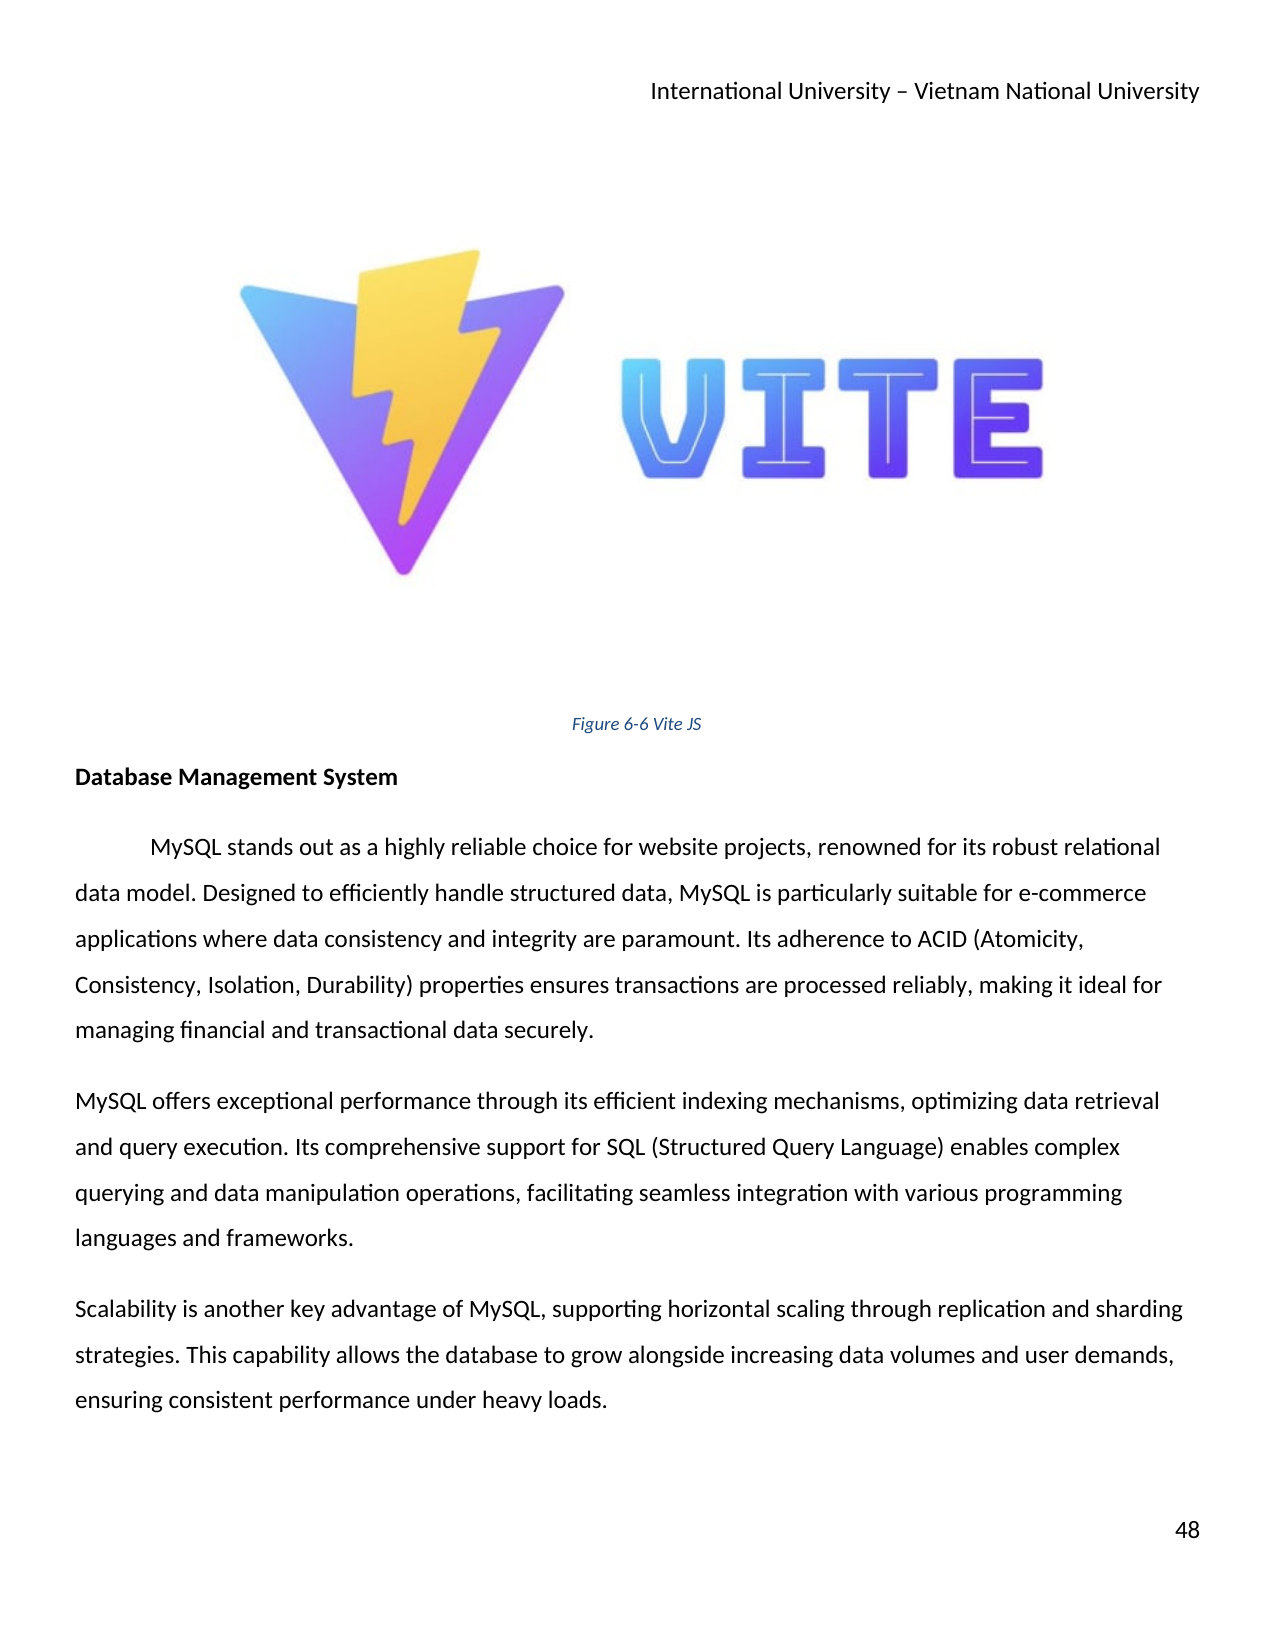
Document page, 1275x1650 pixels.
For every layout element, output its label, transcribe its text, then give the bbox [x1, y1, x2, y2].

picture [75, 136, 1200, 689]
text MySQL offers exceptional performance through its efficient indexing mechanisms, optimizing data retrieval and query execution. Its comprehensive support for SQL (Structured Query Language) enables complex querying and data manipulation operations, facilitating seamless integration with various programming languages and frameworks. [75, 1085, 1200, 1253]
text MySQL stands out as a highly reliable choice for website projects, renowned for its robust relational data model. Designed to efficiently handle structured data, MySQL is particularly suitable for e-commerce applications where data consistency and integrity are paramount. Its adherence to ACID (Atomicity, Consistency, Isolation, Durability) properties ensures transactions are processed reliably, making it ideal for managing financial and transactional data securely. [75, 832, 1200, 1045]
text Figure 6-6 Vite JS [75, 712, 1200, 735]
text Database Management System [75, 761, 1200, 791]
text Scalability is another key advantage of MySQL, supporting horizontal scaling through replication and sharding strategies. This capability allows the database to grow alongside increasing data volumes and user demands, ensuring consistent performance under heavy loads. [75, 1293, 1200, 1415]
